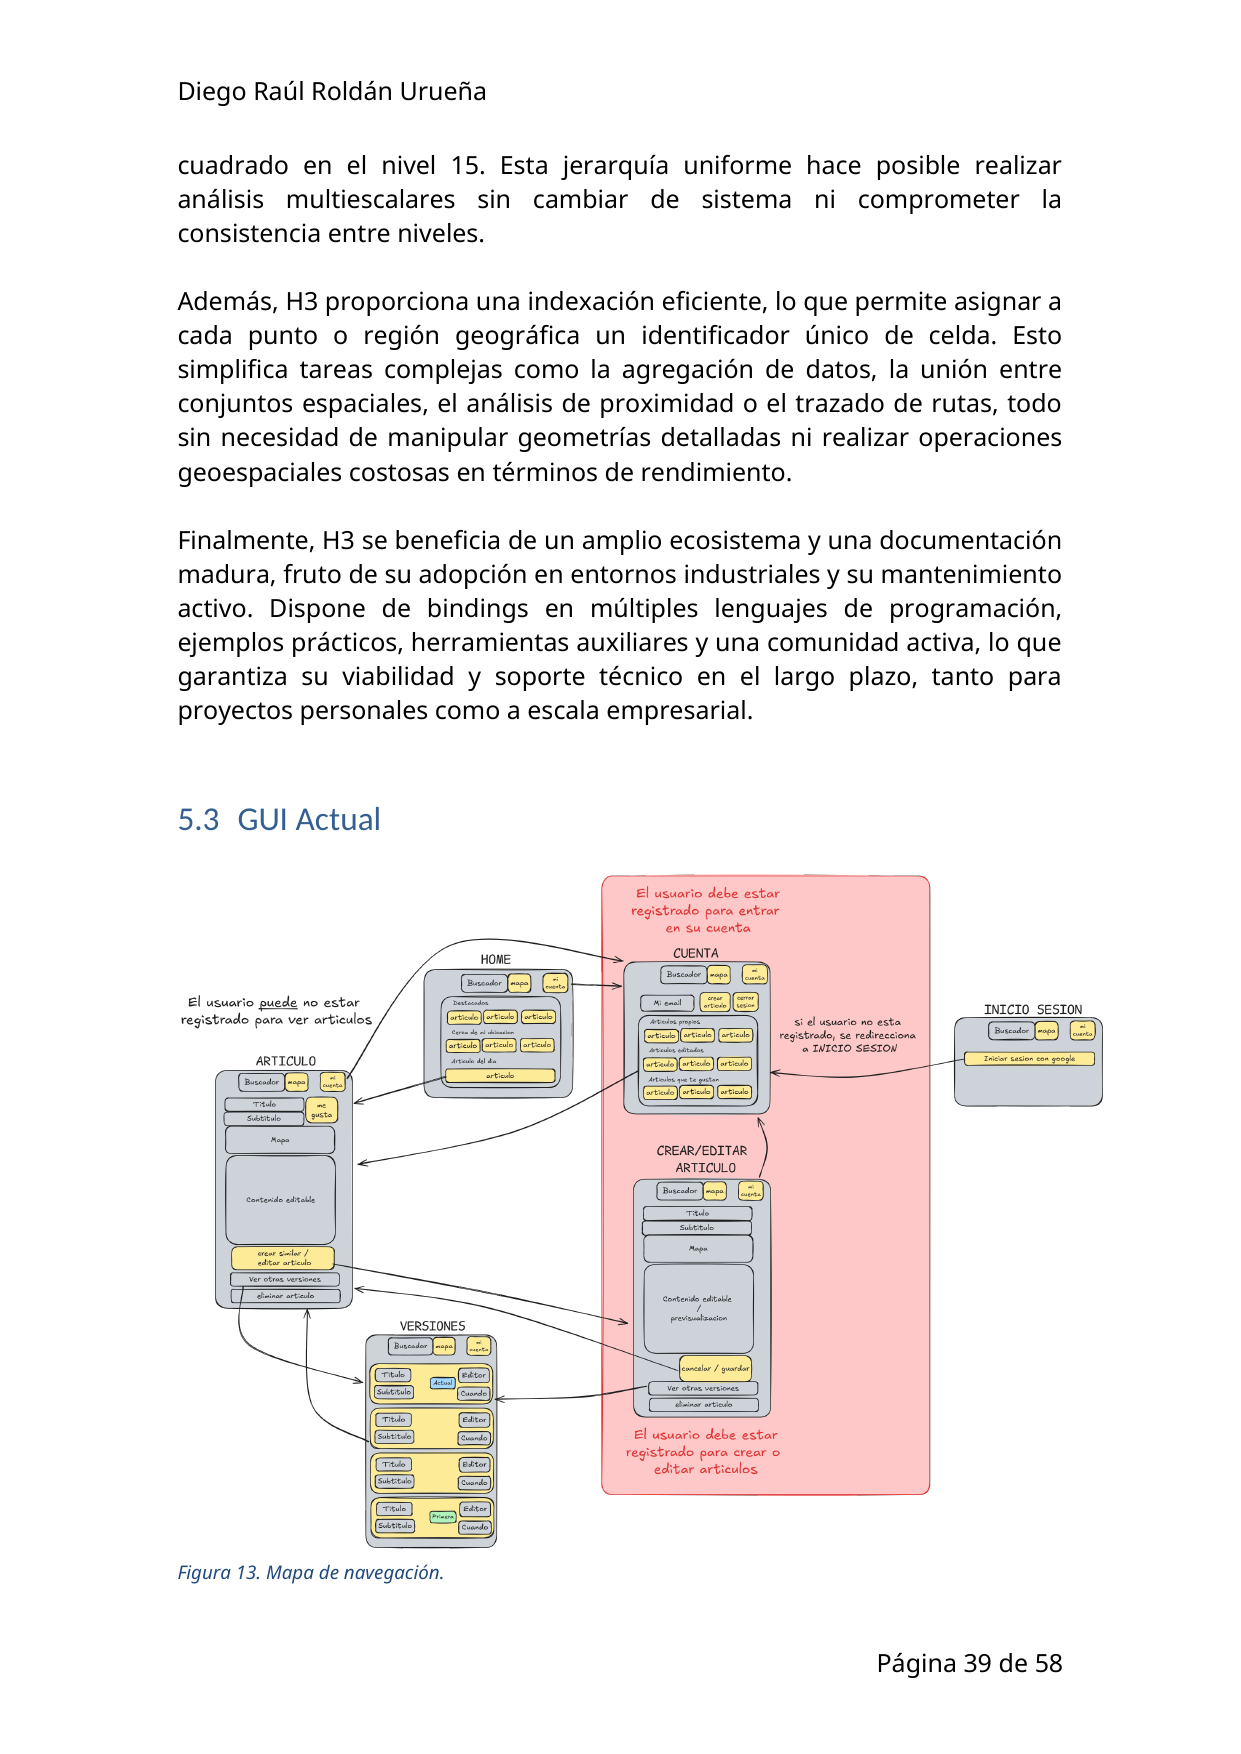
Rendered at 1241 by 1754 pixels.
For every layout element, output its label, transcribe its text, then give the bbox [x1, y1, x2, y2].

picture [177, 873, 1106, 1551]
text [177, 148, 1063, 250]
subtitle GUI Actual [177, 798, 1063, 839]
text Además, H3 proporciona una indexación eficiente, lo que permite asignar a cada punto o región geográfica un identificador único de celda. Esto simplifica tareas complejas como la agregación de datos, la unión entre conjuntos espaciales, el análisis de proximidad o el trazado de rutas, todo sin necesidad de manipular geometrías detalladas ni realizar operaciones geoespaciales costosas en términos de rendimiento. [177, 284, 1063, 488]
text Figura 13. Mapa de navegación. [177, 1559, 1063, 1585]
text Finalmente, H3 se beneficia de un amplio ecosistema y una documentación madura, fruto de su adopción en entornos industriales y su mantenimiento activo. Dispone de bindings en múltiples lenguajes de programación, ejemplos prácticos, herramientas auxiliares y una comunidad activa, lo que garantiza su viabilidad y soporte técnico en el largo plazo, tanto para proyectos personales como a escala empresarial. [177, 522, 1063, 727]
